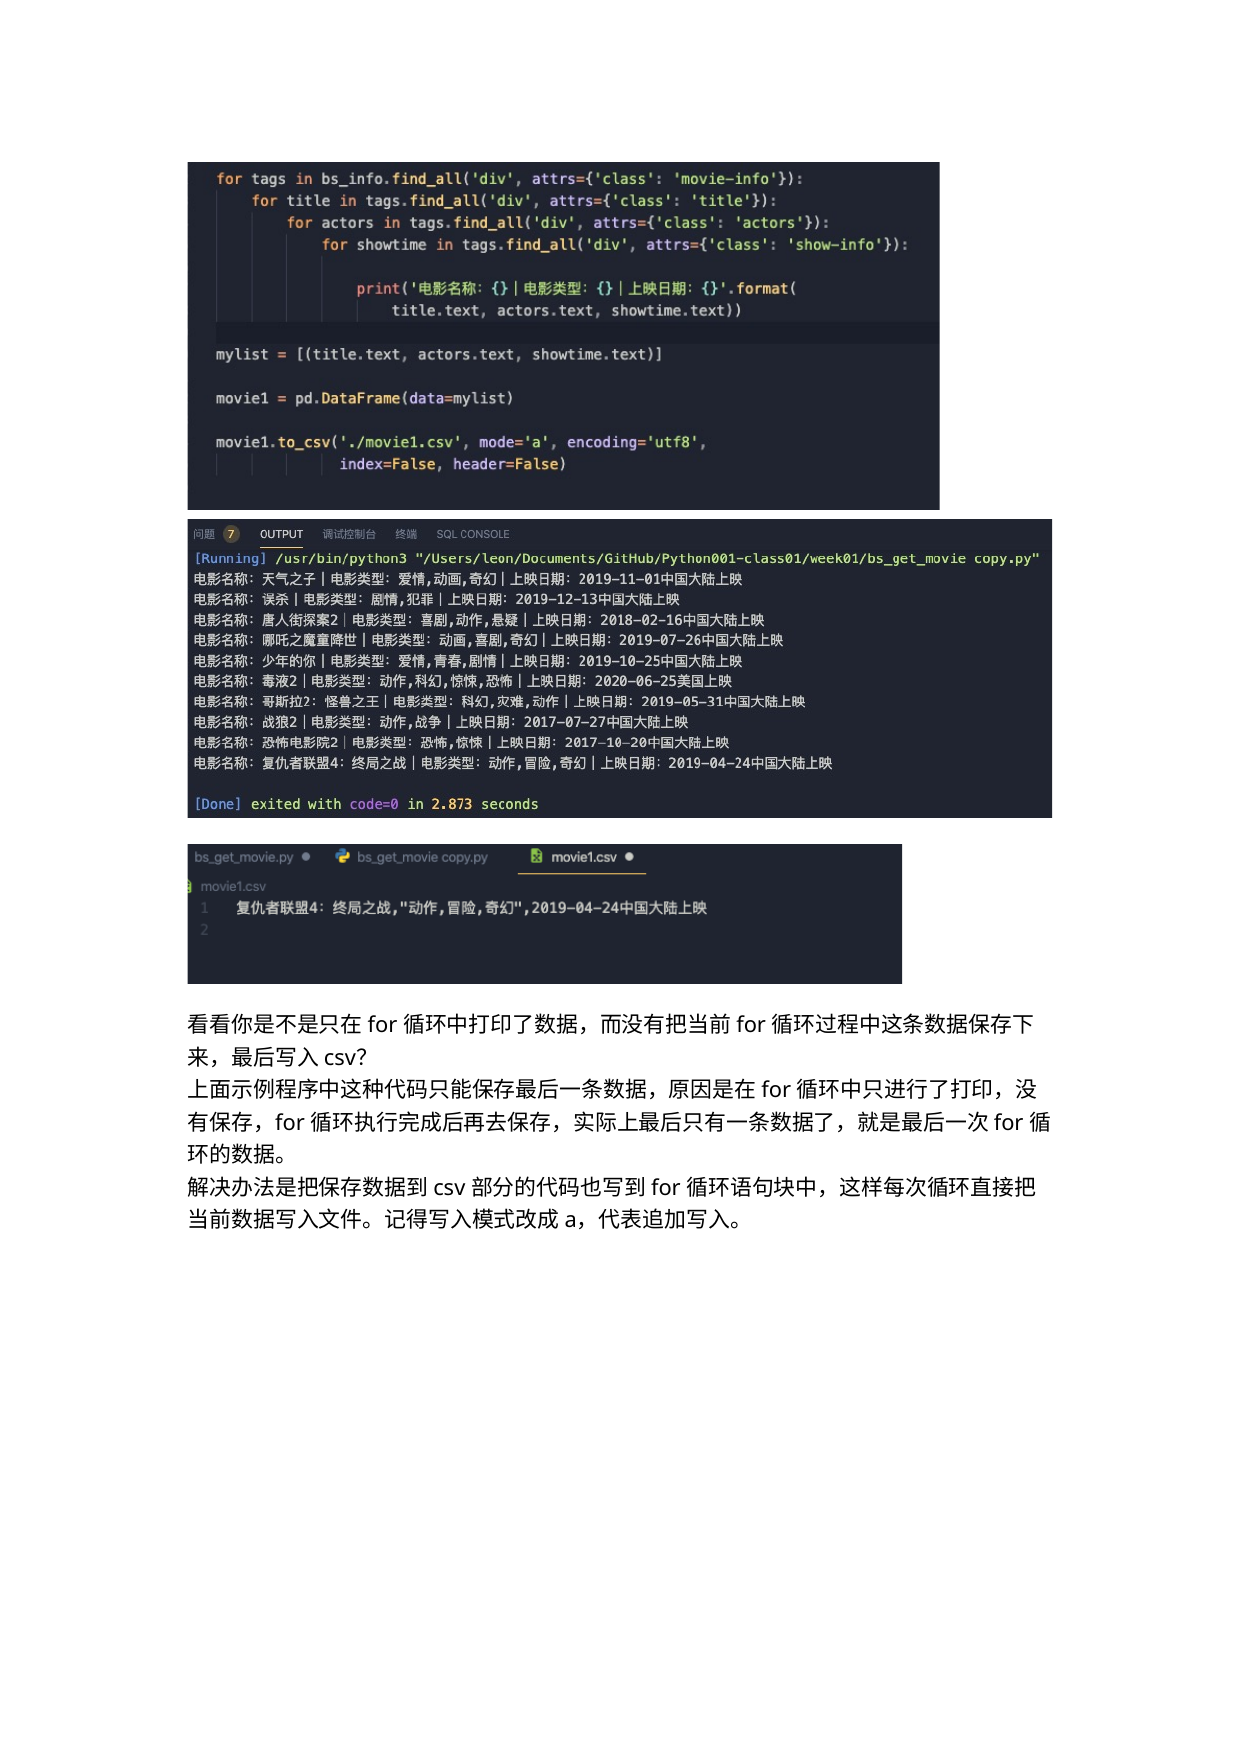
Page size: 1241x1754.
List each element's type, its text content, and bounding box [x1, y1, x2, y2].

picture [187, 162, 940, 510]
text 上面示例程序中这种代码只能保存最后一条数据，原因是在 for 循环中只进行了打印，没有保存，for 循环执行完成后再去保存，实际上最后只有一条数据了，就是最后一次 for 循环的数据。 [187, 1072, 1053, 1169]
picture [187, 844, 903, 984]
picture [187, 519, 1053, 818]
text 看看你是不是只在 for 循环中打印了数据，而没有把当前 for 循环过程中这条数据保存下来，最后写入 csv？ [187, 1007, 1053, 1072]
text 解决办法是把保存数据到 csv 部分的代码也写到 for 循环语句块中，这样每次循环直接把当前数据写入文件。记得写入模式改成 a，代表追加写入。 [187, 1169, 1053, 1234]
